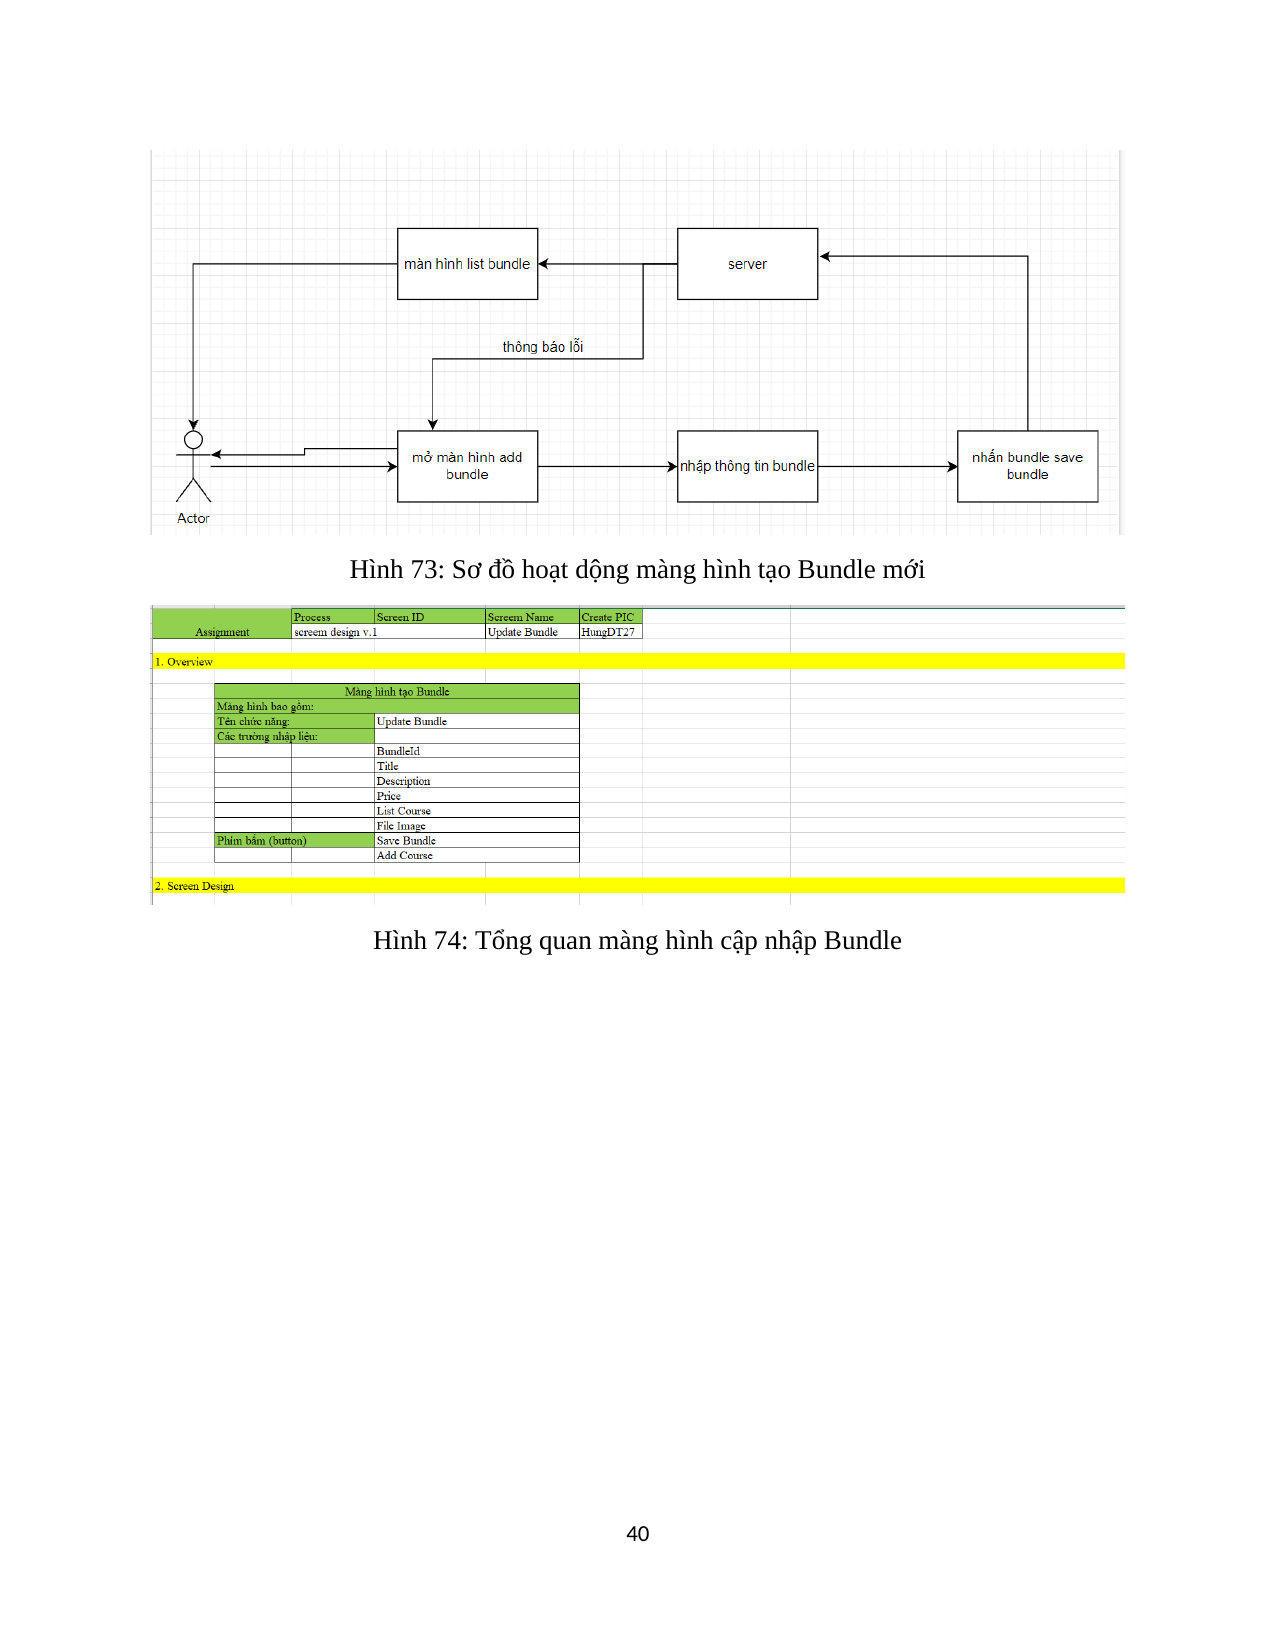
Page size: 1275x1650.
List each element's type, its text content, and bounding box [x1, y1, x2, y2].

picture [150, 150, 1125, 535]
text Hình 74: Tổng quan màng hình cập nhập Bundle [150, 924, 1125, 955]
text Hình 73: Sơ đồ hoạt dộng màng hình tạo Bundle mới [150, 553, 1125, 585]
picture [150, 605, 1125, 905]
